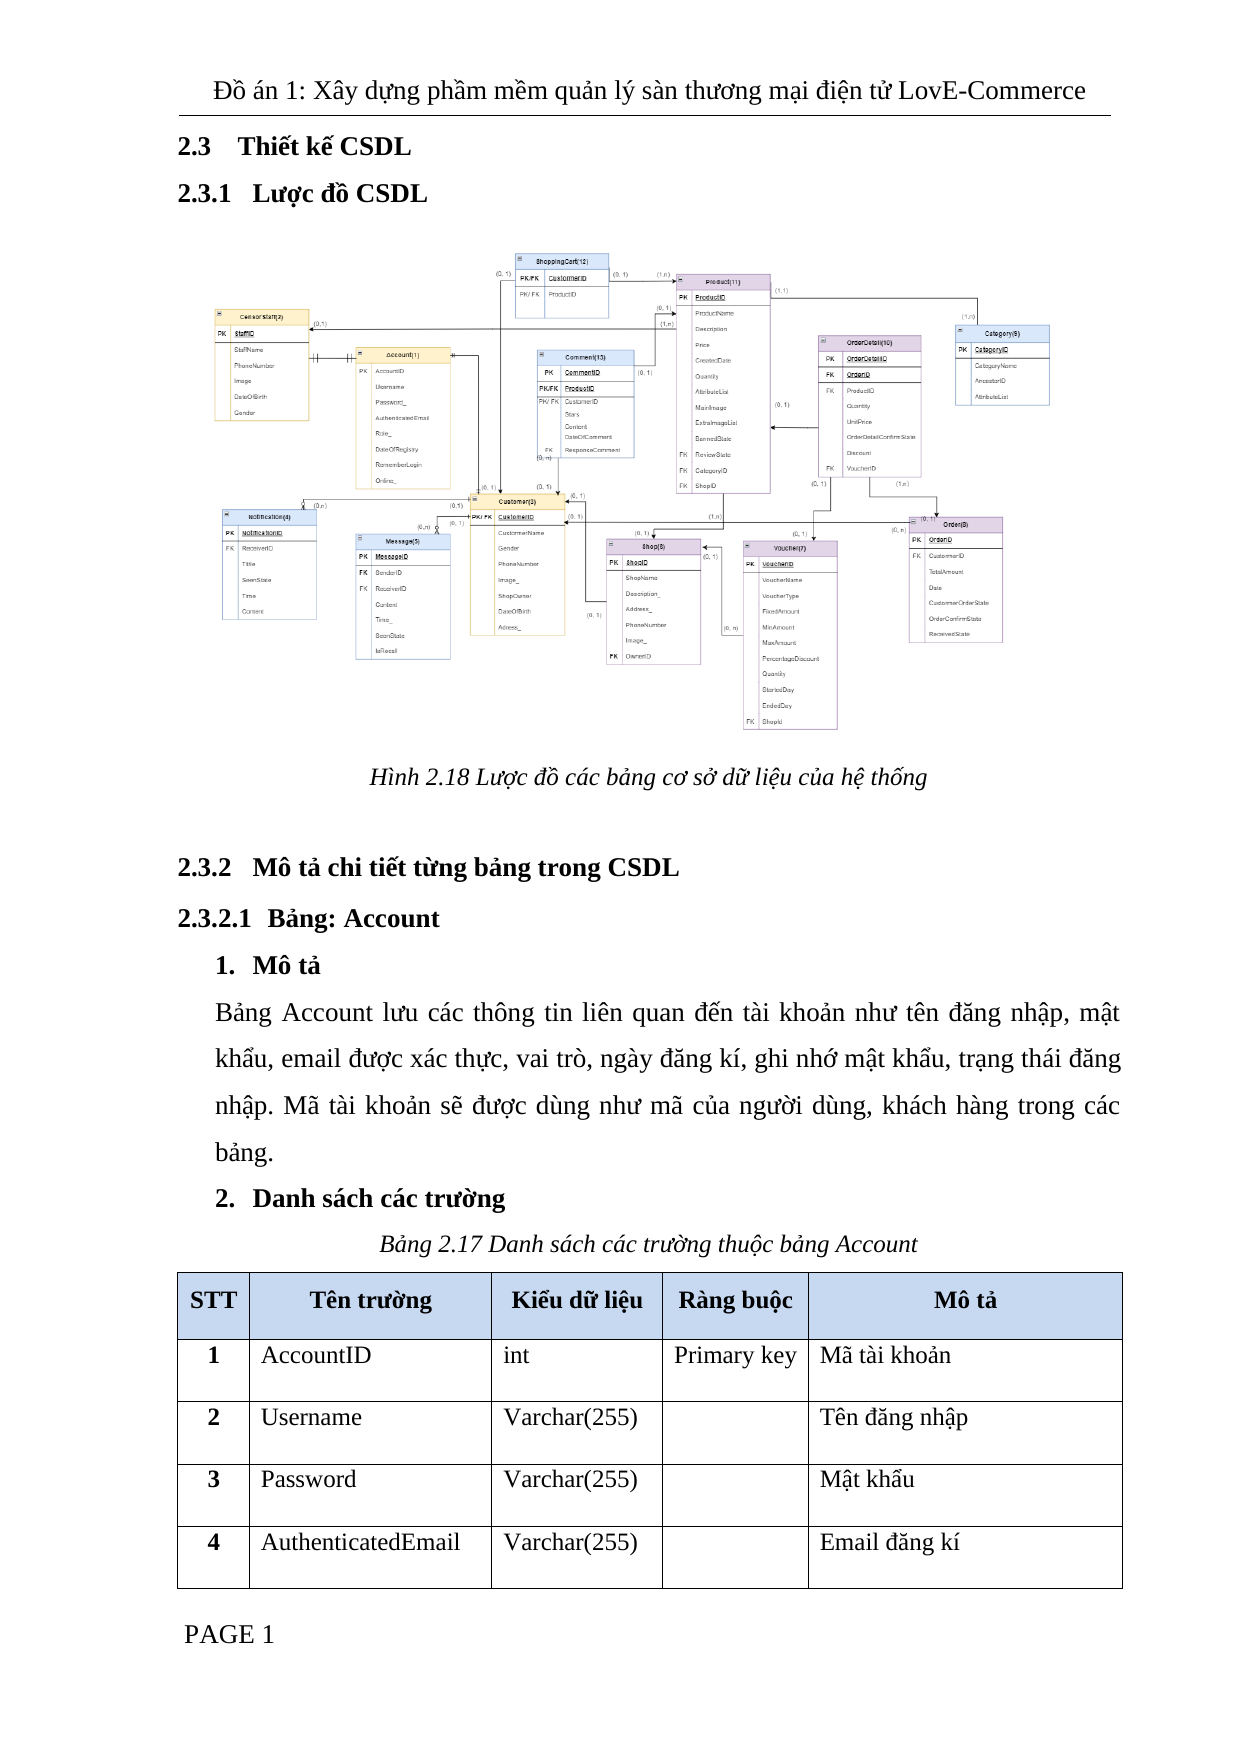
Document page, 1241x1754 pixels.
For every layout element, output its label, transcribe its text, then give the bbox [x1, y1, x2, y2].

table_cell Tên đăng nhập [809, 1402, 1122, 1463]
table_cell Username [250, 1402, 491, 1463]
table_cell AccountID [250, 1340, 491, 1401]
subtitle Mô tả chi tiết từng bảng trong CSDL [177, 851, 1122, 883]
picture [177, 223, 1122, 747]
table_cell Varchar(255) [492, 1465, 662, 1526]
table_cell [663, 1465, 808, 1526]
text Hình 2.18 Lược đồ các bảng cơ sở dữ liệu của hệ thống [177, 762, 1122, 790]
text Bảng 2.17 Danh sách các trường thuộc bảng Account [177, 1229, 1122, 1258]
table_cell Email đăng kí [809, 1527, 1122, 1588]
table_cell 2 [178, 1402, 249, 1463]
table_cell 3 [178, 1465, 249, 1526]
table_header Ràng buộc [663, 1273, 808, 1339]
subtitle Thiết kế CSDL [177, 130, 1122, 161]
table_cell Primary key [663, 1340, 808, 1401]
subtitle Lược đồ CSDL [177, 177, 1122, 208]
list Mô tả [215, 949, 1122, 980]
table_header Kiểu dữ liệu [492, 1273, 662, 1339]
table_cell Varchar(255) [492, 1402, 662, 1463]
table_cell int [492, 1340, 662, 1401]
table_cell 4 [178, 1527, 249, 1588]
table_header Tên trường [250, 1273, 491, 1339]
table_cell Varchar(255) [492, 1527, 662, 1588]
table_cell Mã tài khoản [809, 1340, 1122, 1401]
table_cell Password [250, 1465, 491, 1526]
table_cell Mật khẩu [809, 1465, 1122, 1526]
text Bảng Account lưu các thông tin liên quan đến tài khoản như tên đăng nhập, mật khẩu, email được xác thực, vai trò, ngày đăng kí, ghi nhớ mật khẩu, trạng thái đăng nhập. Mã tài khoản sẽ được dùng như mã của người dùng, khách hàng trong các bảng. [215, 996, 1122, 1167]
table_header Mô tả [809, 1273, 1122, 1339]
table_header STT [178, 1273, 249, 1339]
subtitle Bảng: Account [177, 902, 1122, 933]
table_cell AuthenticatedEmail [250, 1527, 491, 1588]
list Danh sách các trường [215, 1182, 1122, 1213]
table_cell [663, 1527, 808, 1588]
table_cell [663, 1402, 808, 1463]
table_cell 1 [178, 1340, 249, 1401]
